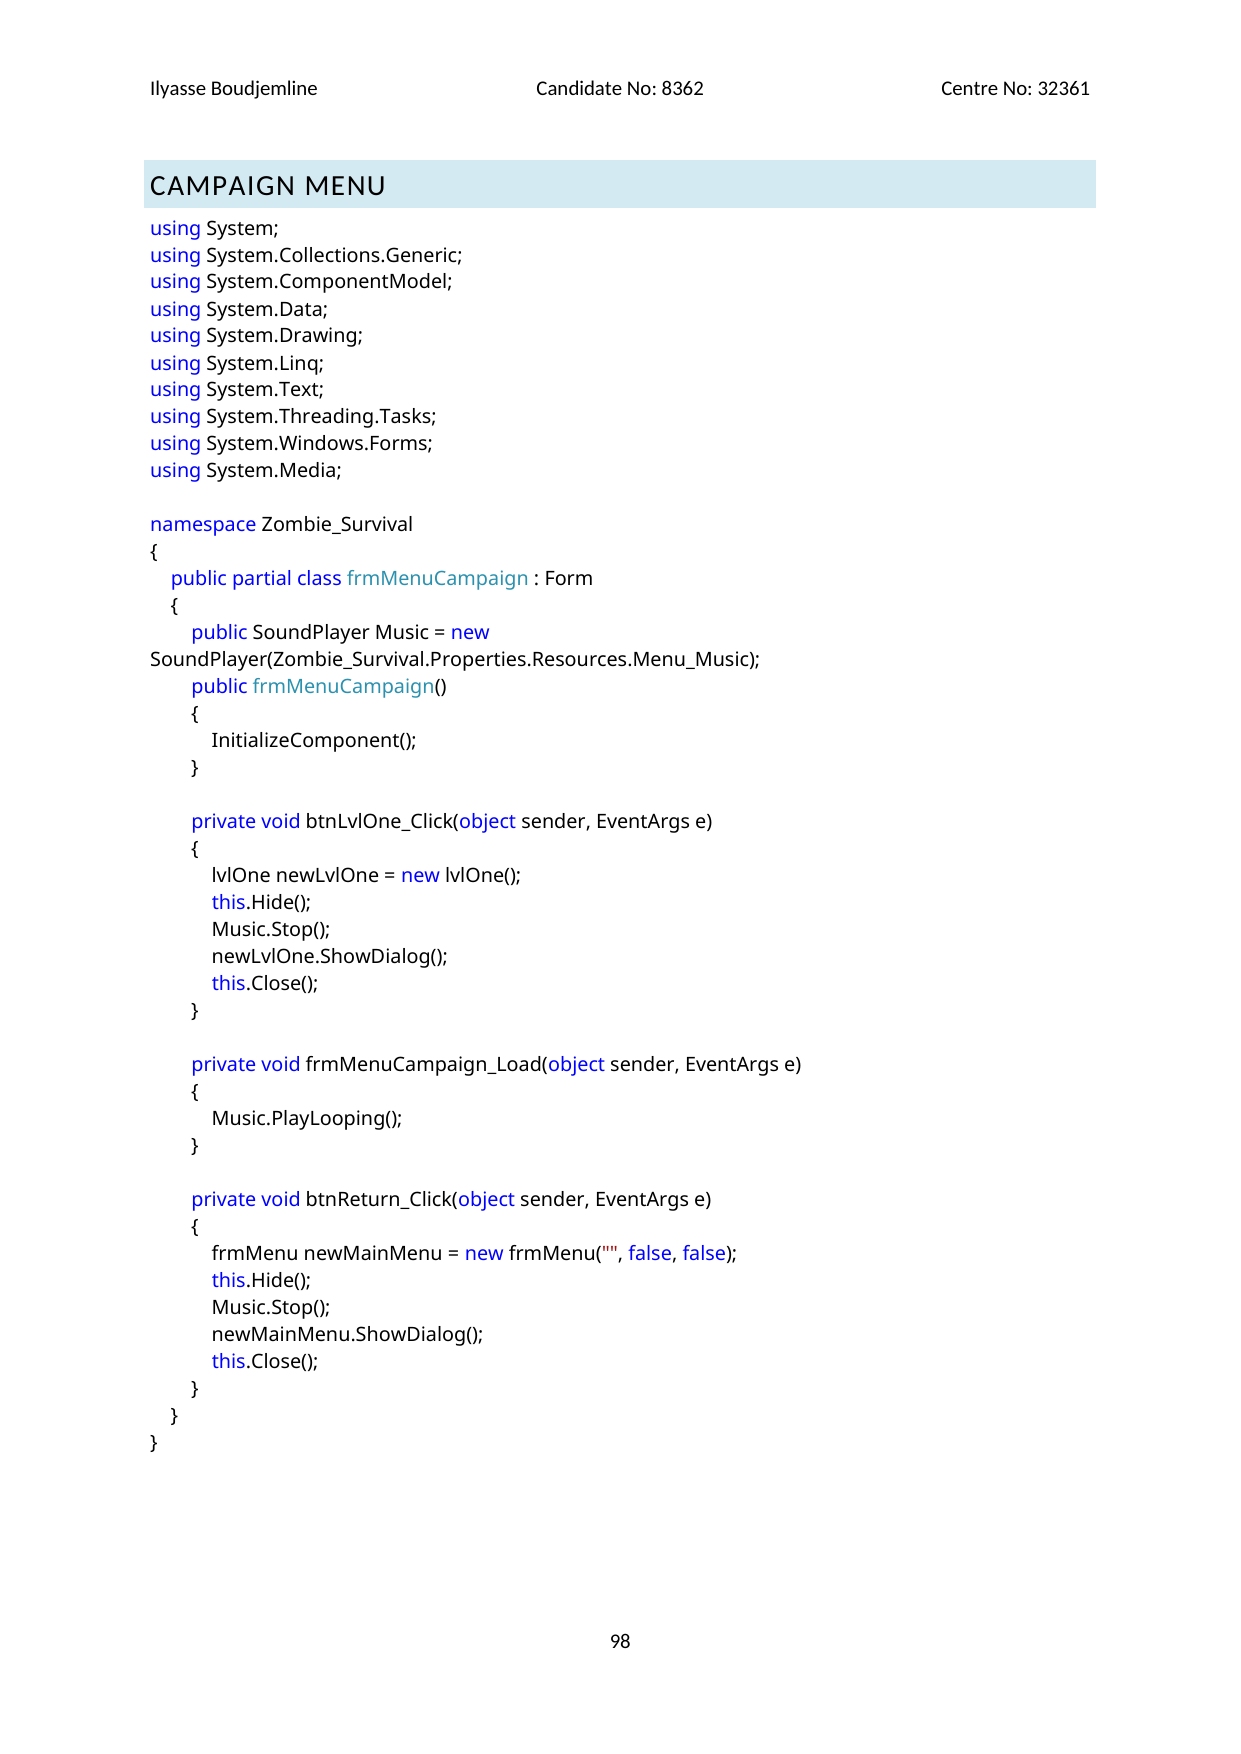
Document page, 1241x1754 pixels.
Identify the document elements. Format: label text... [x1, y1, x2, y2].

text newMainMenu.ShowDialog(); [150, 1320, 1090, 1347]
text frmMenu newMainMenu = new frmMenu("", false, false); [150, 1239, 1090, 1266]
text } [150, 753, 1090, 780]
text namespace Zombie_Survival [150, 511, 1090, 538]
text } [150, 1131, 1090, 1158]
text { [150, 592, 1090, 618]
text this.Close(); [150, 969, 1090, 996]
text this.Close(); [150, 1347, 1090, 1374]
text Music.Stop(); [150, 915, 1090, 942]
text } [150, 1401, 1090, 1428]
text { [150, 834, 1090, 861]
text lvlOne newLvlOne = new lvlOne(); [150, 861, 1090, 888]
text public frmMenuCampaign() [150, 672, 1090, 699]
text using System.ComponentModel; [150, 268, 1090, 295]
text newLvlOne.ShowDialog(); [150, 942, 1090, 969]
text using System.Threading.Tasks; [150, 403, 1090, 430]
text private void frmMenuCampaign_Load(object sender, EventArgs e) [150, 1050, 1090, 1077]
text using System.Media; [150, 457, 1090, 484]
text using System.Collections.Generic; [150, 241, 1090, 268]
text public partial class frmMenuCampaign : Form [150, 564, 1090, 592]
text } [150, 1374, 1090, 1401]
text this.Hide(); [150, 888, 1090, 915]
text { [150, 1077, 1090, 1104]
text using System.Text; [150, 376, 1090, 403]
text { [150, 699, 1090, 726]
text private void btnLvlOne_Click(object sender, EventArgs e) [150, 807, 1090, 834]
text using System.Windows.Forms; [150, 430, 1090, 457]
text Music.Stop(); [150, 1293, 1090, 1320]
subtitle Campaign Menu [150, 167, 1090, 202]
text using System.Data; [150, 295, 1090, 322]
text } [150, 996, 1090, 1023]
text Music.PlayLooping(); [150, 1104, 1090, 1131]
text using System.Drawing; [150, 322, 1090, 349]
text InitializeComponent(); [150, 726, 1090, 753]
text using System; [150, 214, 1090, 241]
text { [150, 538, 1090, 564]
text using System.Linq; [150, 349, 1090, 376]
text private void btnReturn_Click(object sender, EventArgs e) [150, 1185, 1090, 1212]
text public SoundPlayer Music = new SoundPlayer(Zombie_Survival.Properties.Resources.Menu_Music); [150, 618, 1090, 672]
text this.Hide(); [150, 1266, 1090, 1293]
text } [150, 1428, 1090, 1455]
text { [150, 1212, 1090, 1239]
